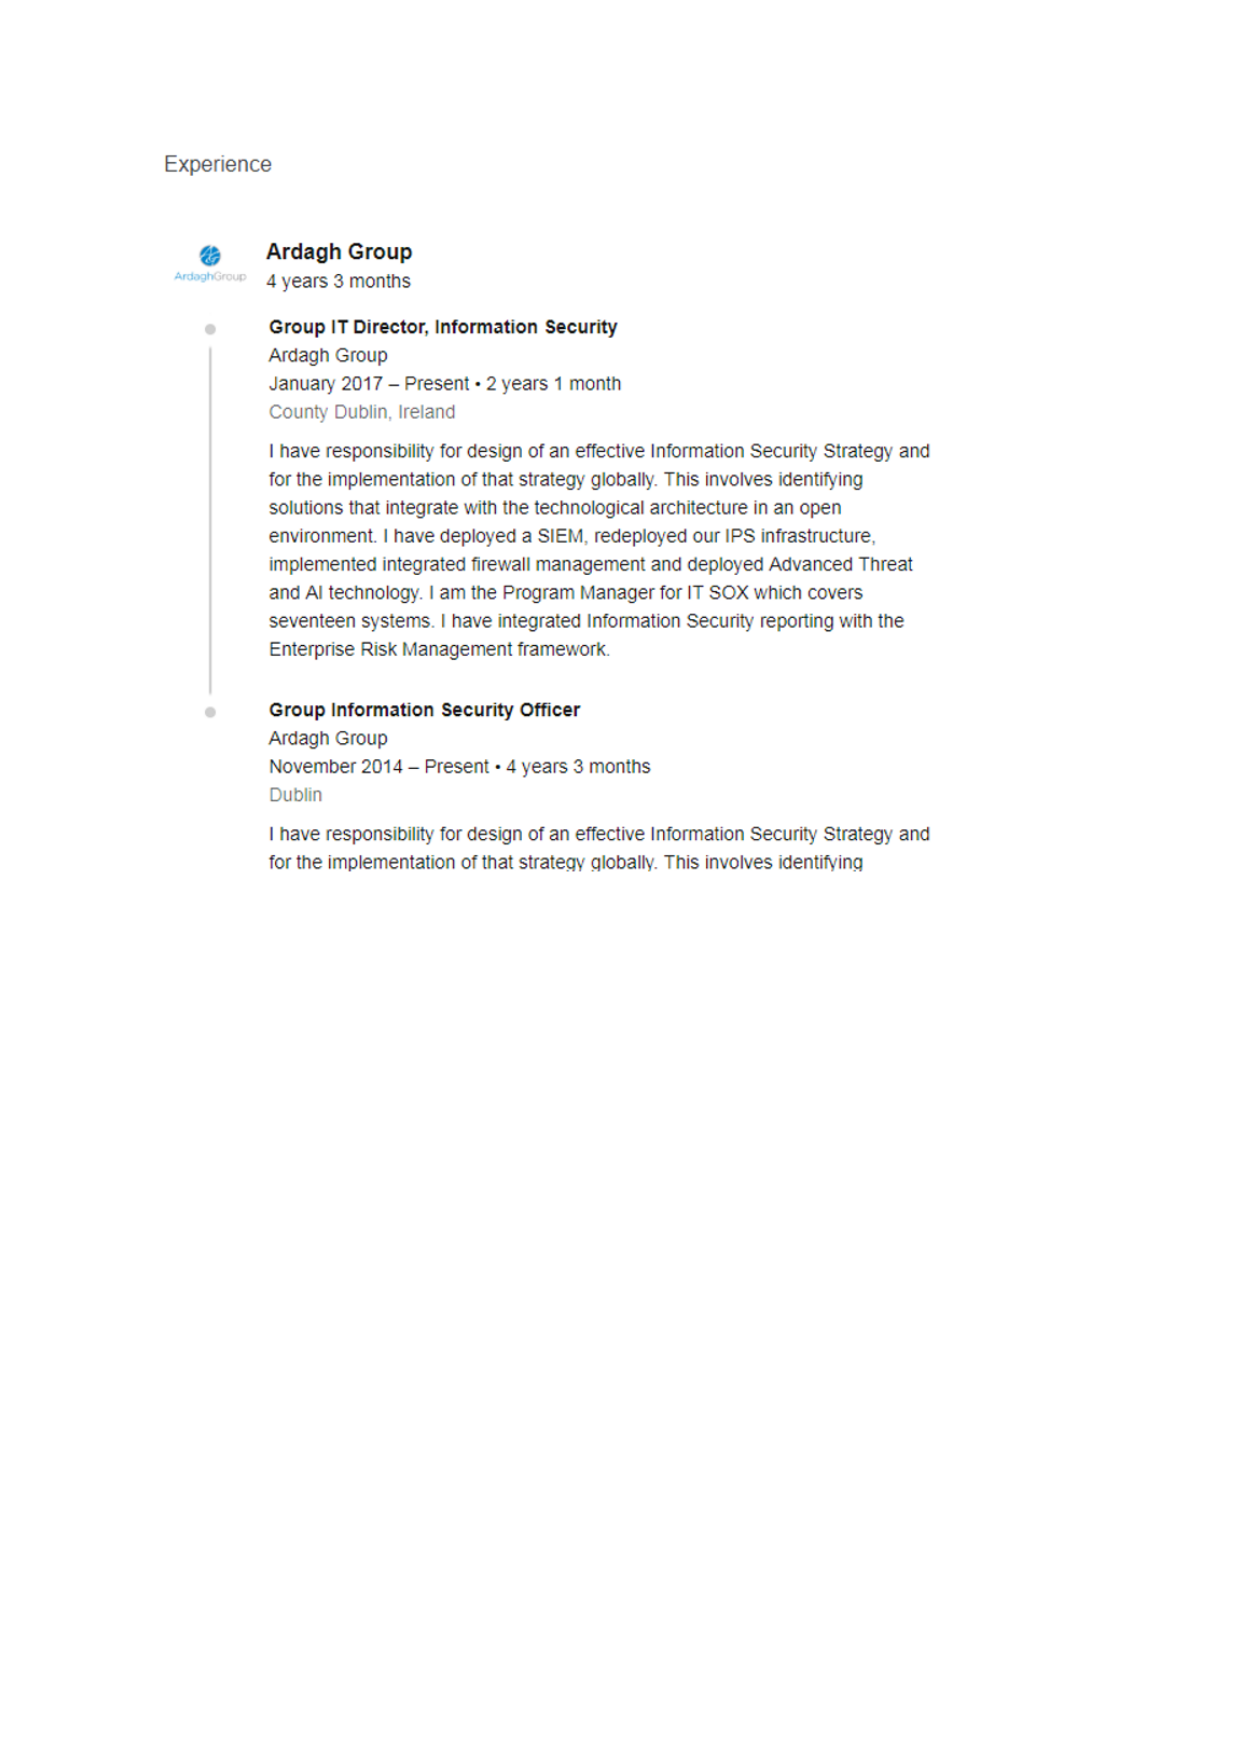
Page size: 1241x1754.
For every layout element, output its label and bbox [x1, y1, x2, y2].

picture [150, 150, 1090, 948]
